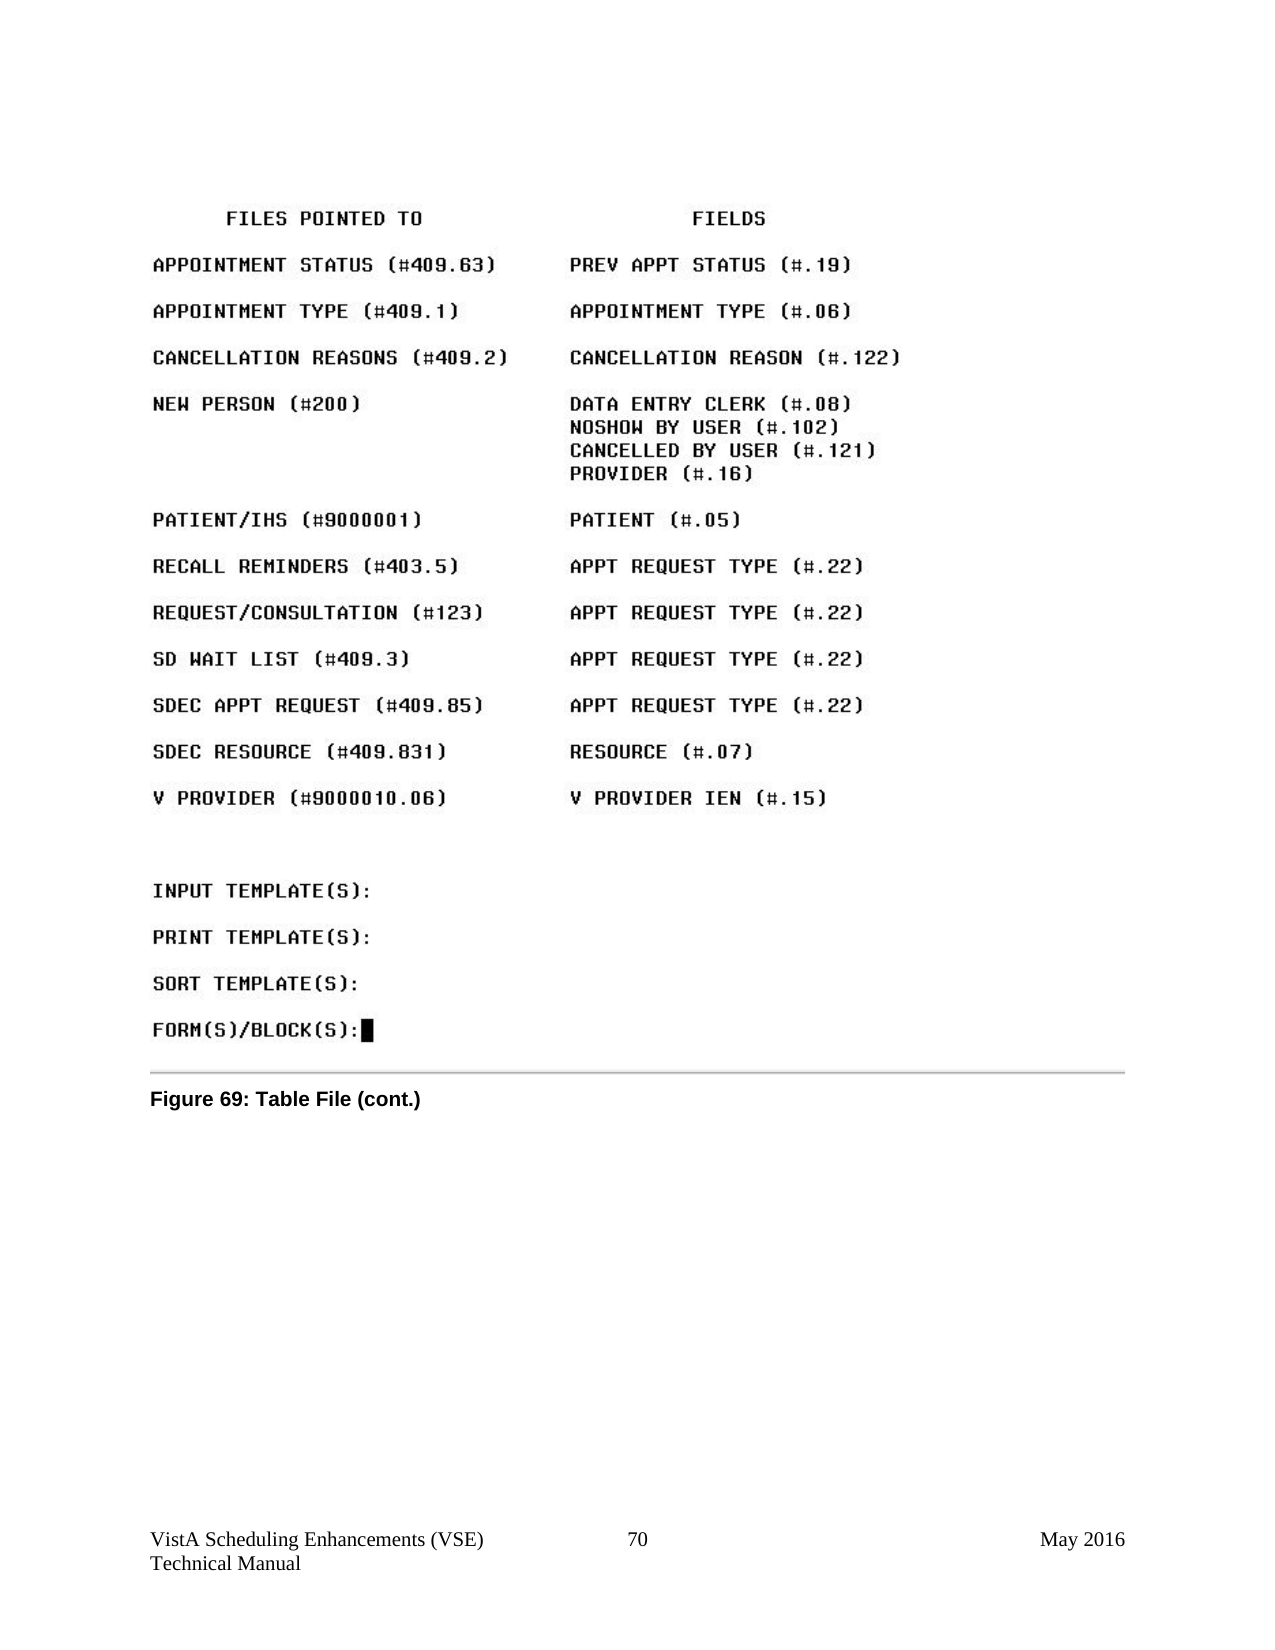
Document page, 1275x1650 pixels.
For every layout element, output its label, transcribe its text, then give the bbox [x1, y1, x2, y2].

picture [150, 150, 1125, 1075]
